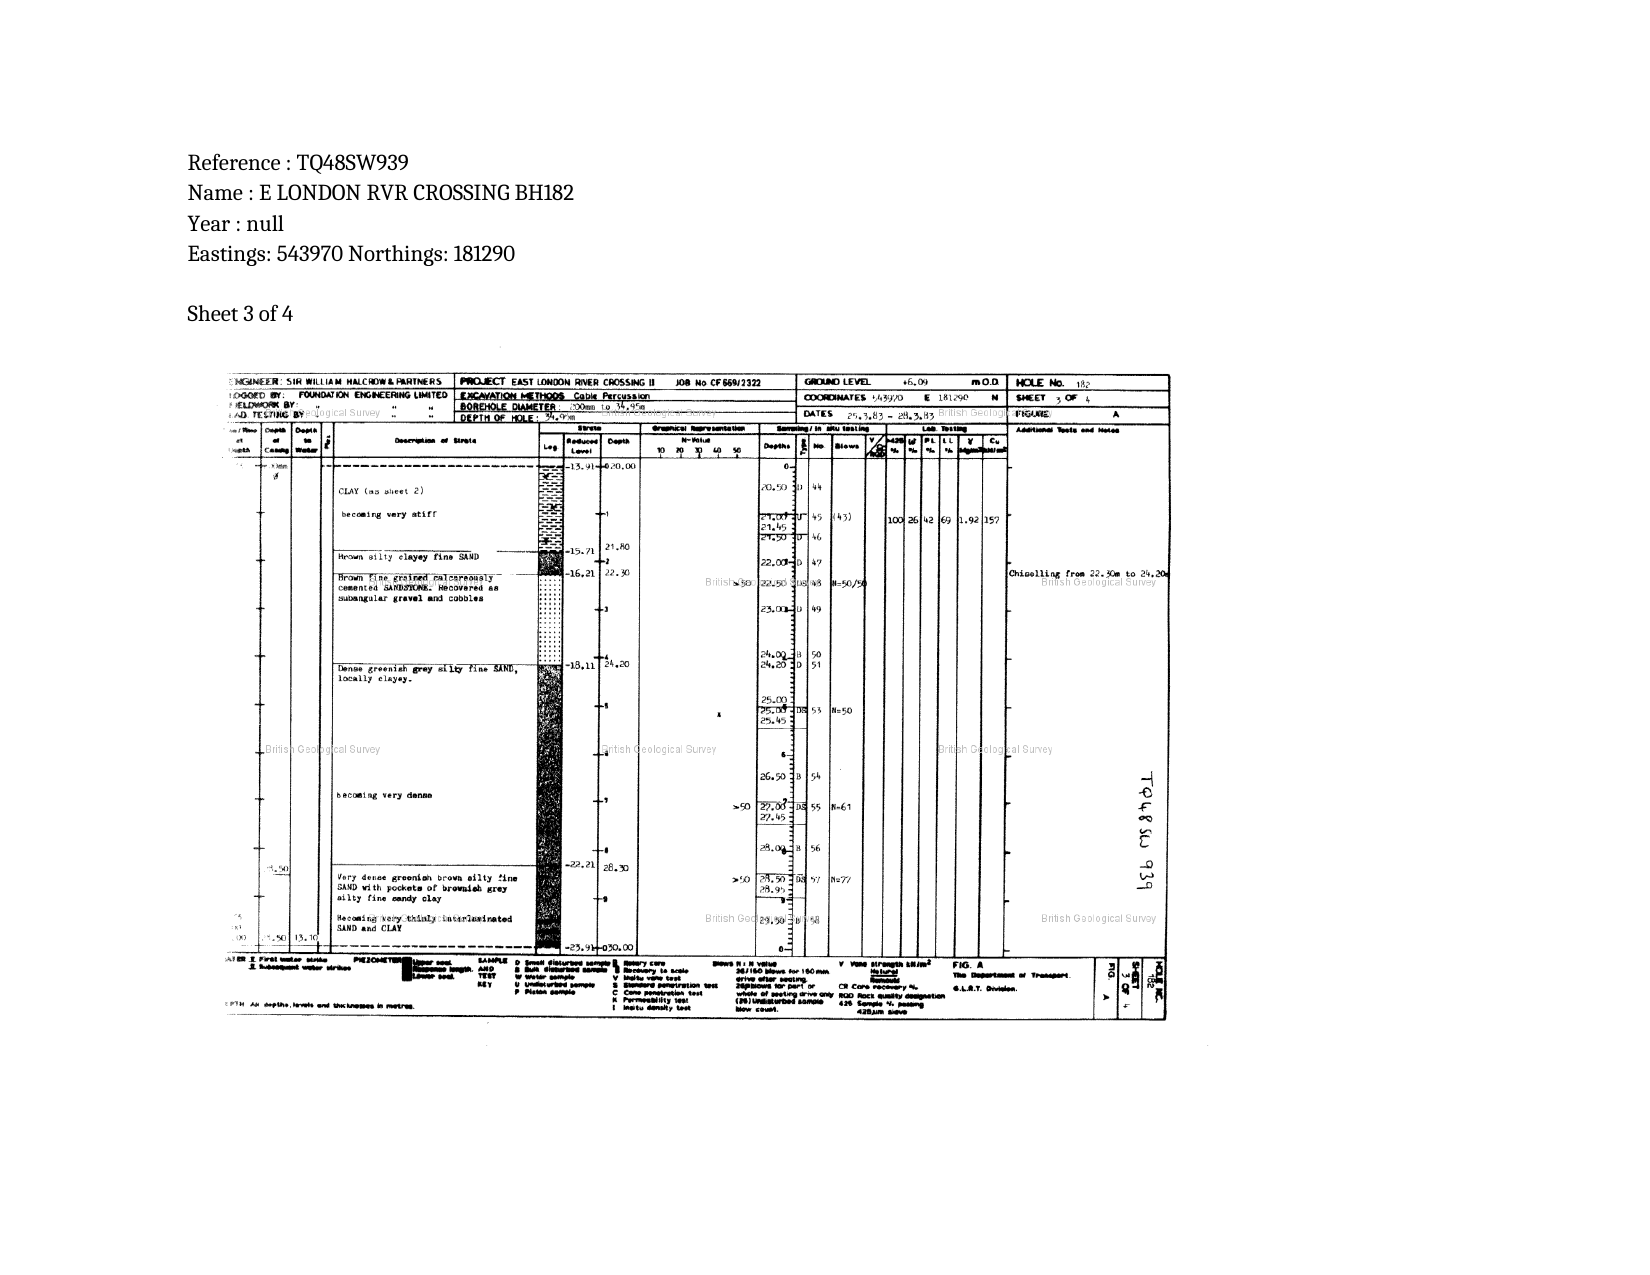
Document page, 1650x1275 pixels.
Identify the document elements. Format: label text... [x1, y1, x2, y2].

picture [206, 331, 1215, 1052]
text Name : E LONDON RVR CROSSING BH182 [187, 180, 1462, 207]
text Year : null [187, 210, 1462, 237]
text Eastings: 543970 Northings: 181290 [187, 241, 1462, 297]
text Reference : TQ48SW939 [187, 150, 1462, 176]
text Sheet 3 of 4 [187, 301, 1462, 327]
